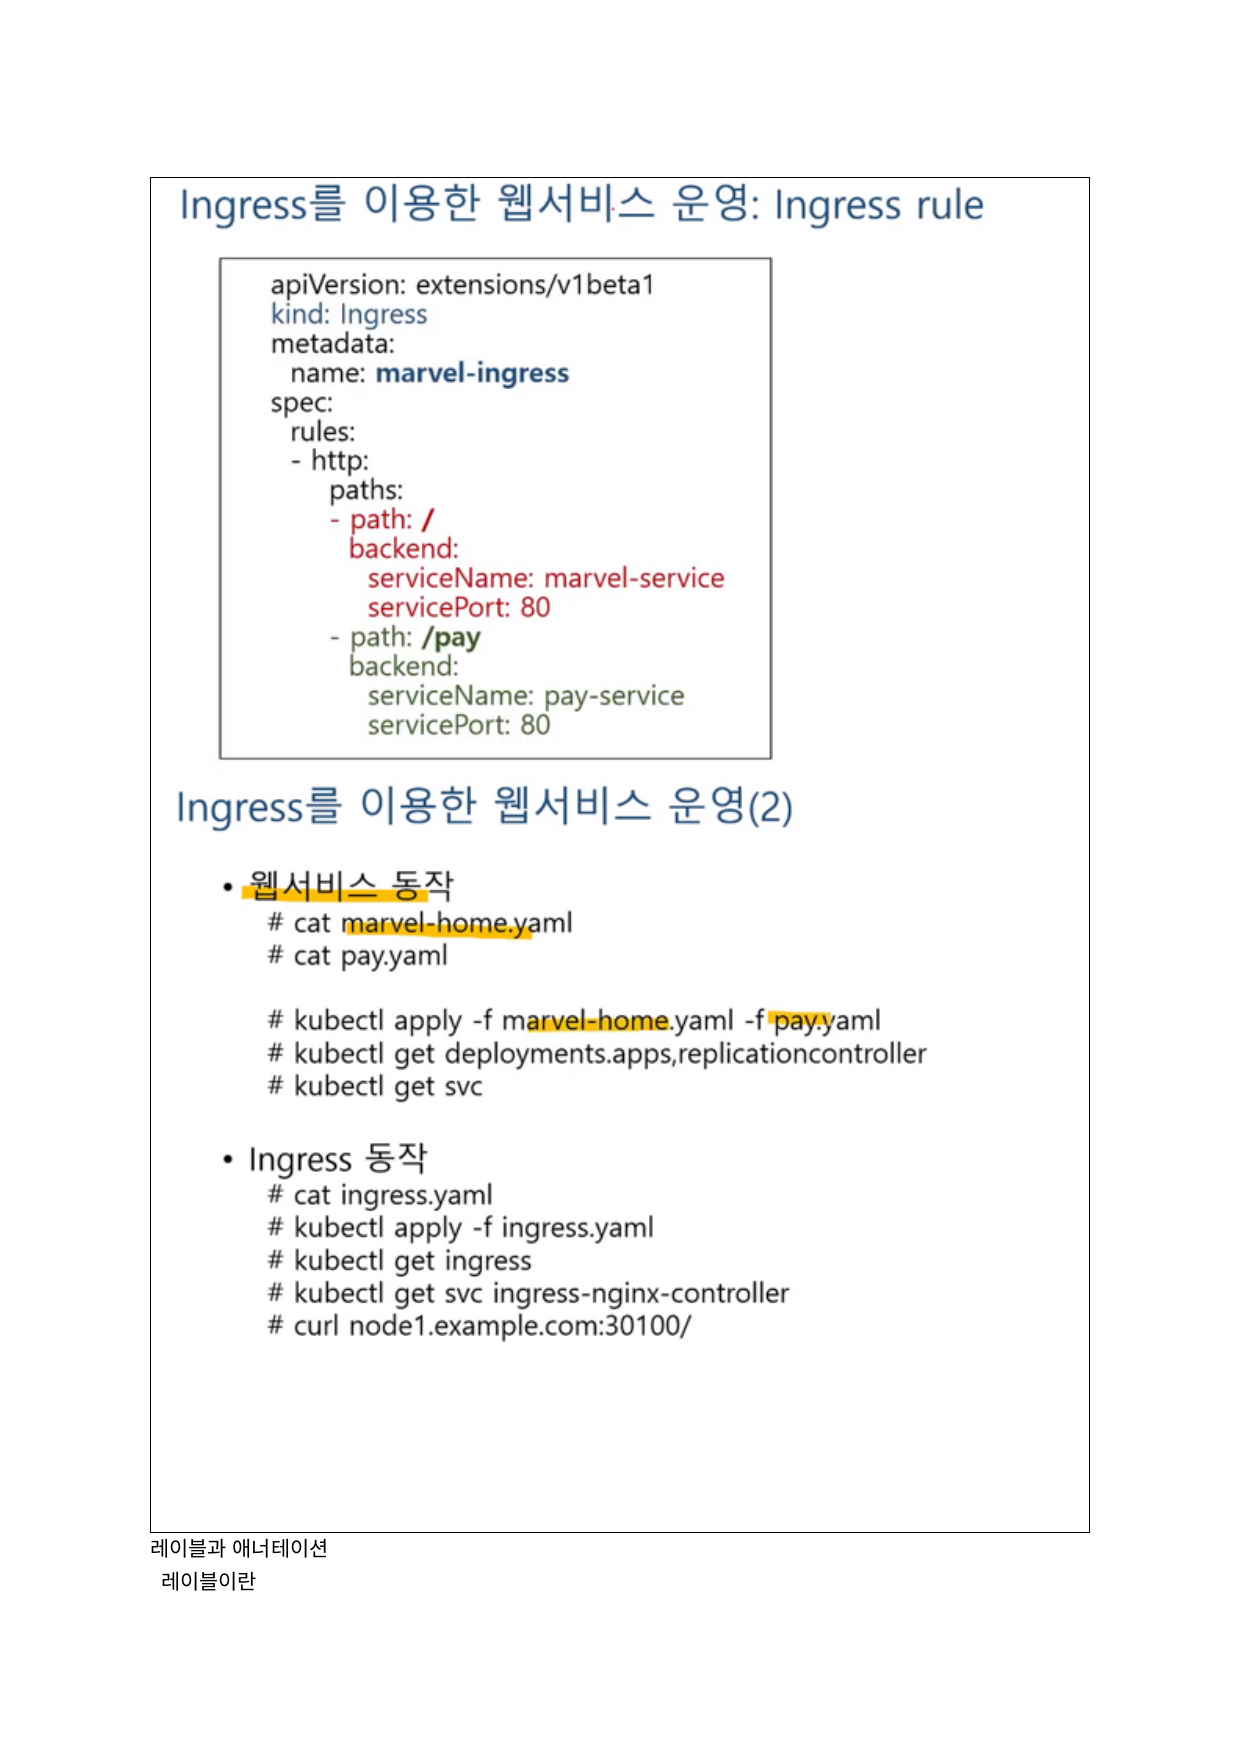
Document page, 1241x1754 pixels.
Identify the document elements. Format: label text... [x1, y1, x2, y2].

text 레이블과 애너테이션 [150, 1533, 1090, 1563]
picture [161, 178, 997, 1361]
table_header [151, 178, 1089, 1532]
text 레이블이란 [150, 1565, 1090, 1596]
